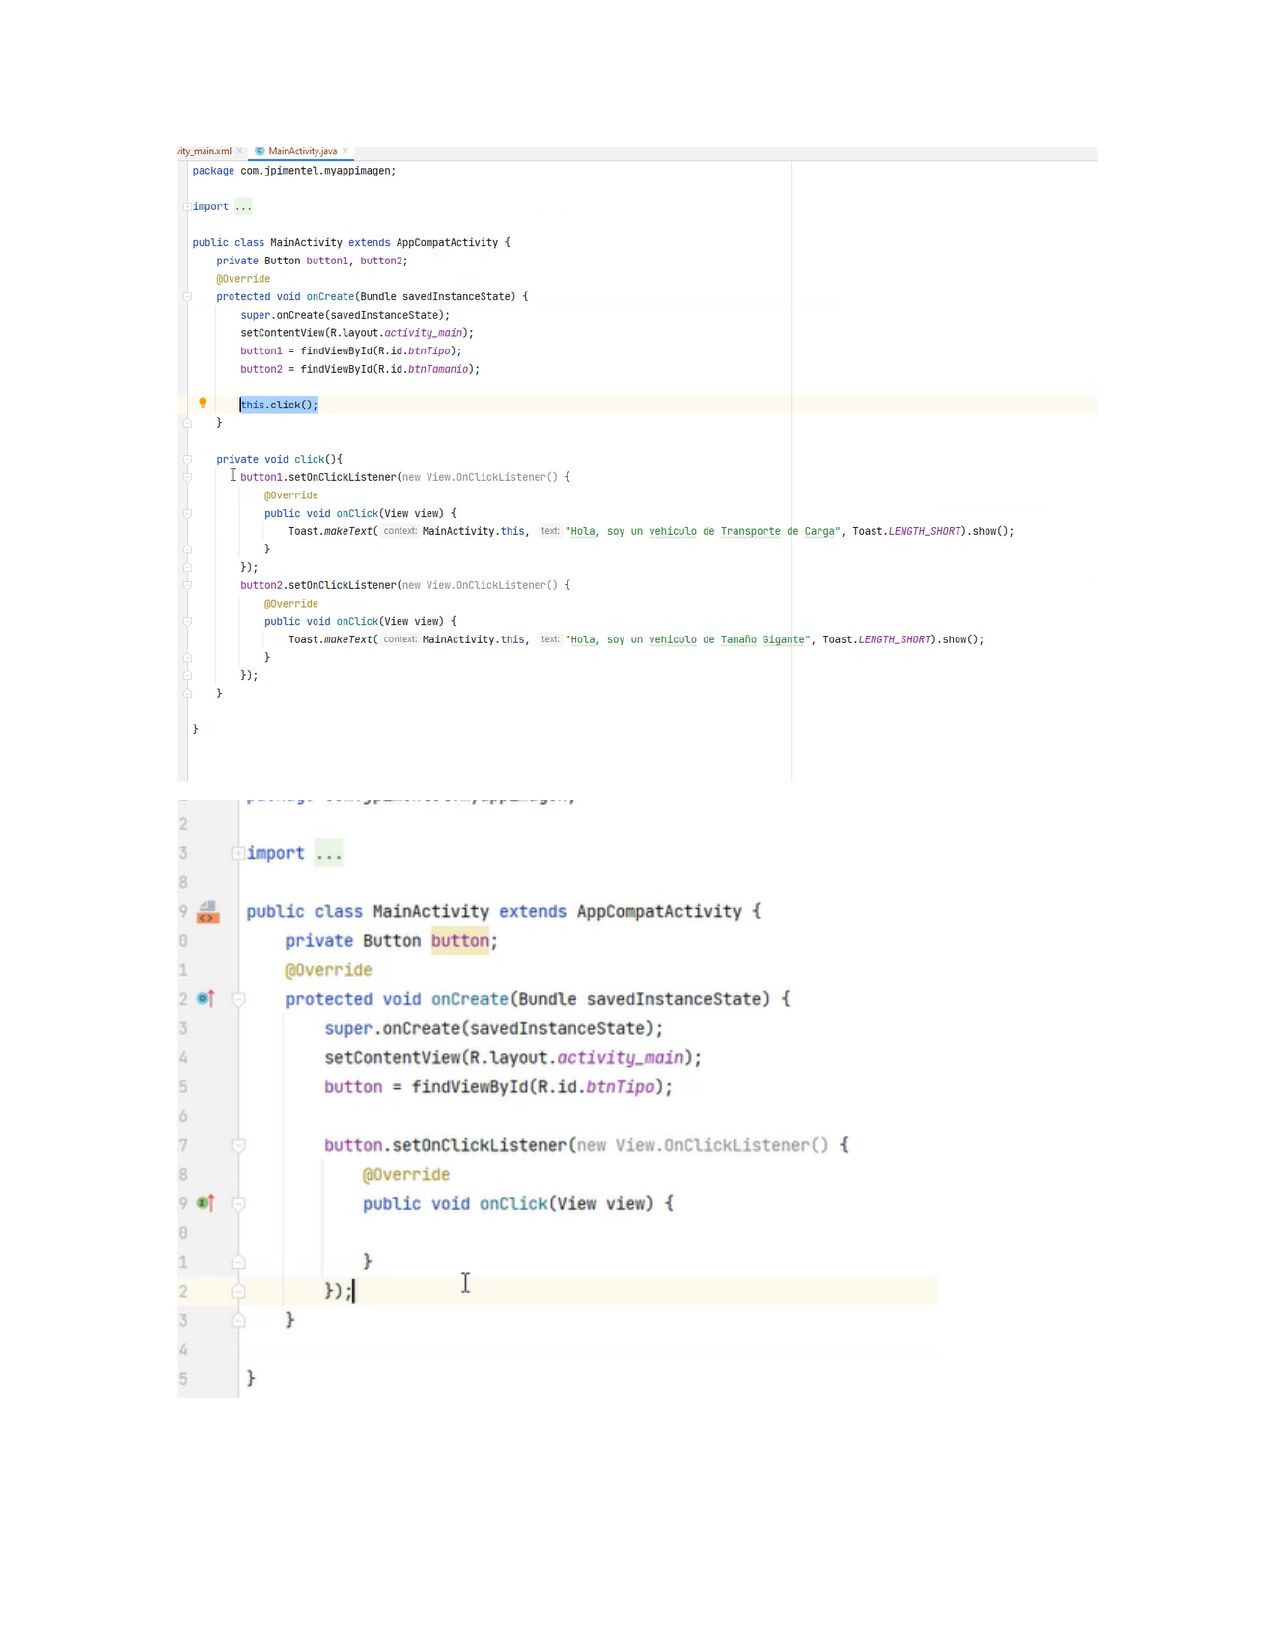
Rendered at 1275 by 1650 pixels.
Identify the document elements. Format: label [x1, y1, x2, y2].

picture [177, 800, 939, 1398]
picture [177, 147, 1098, 782]
